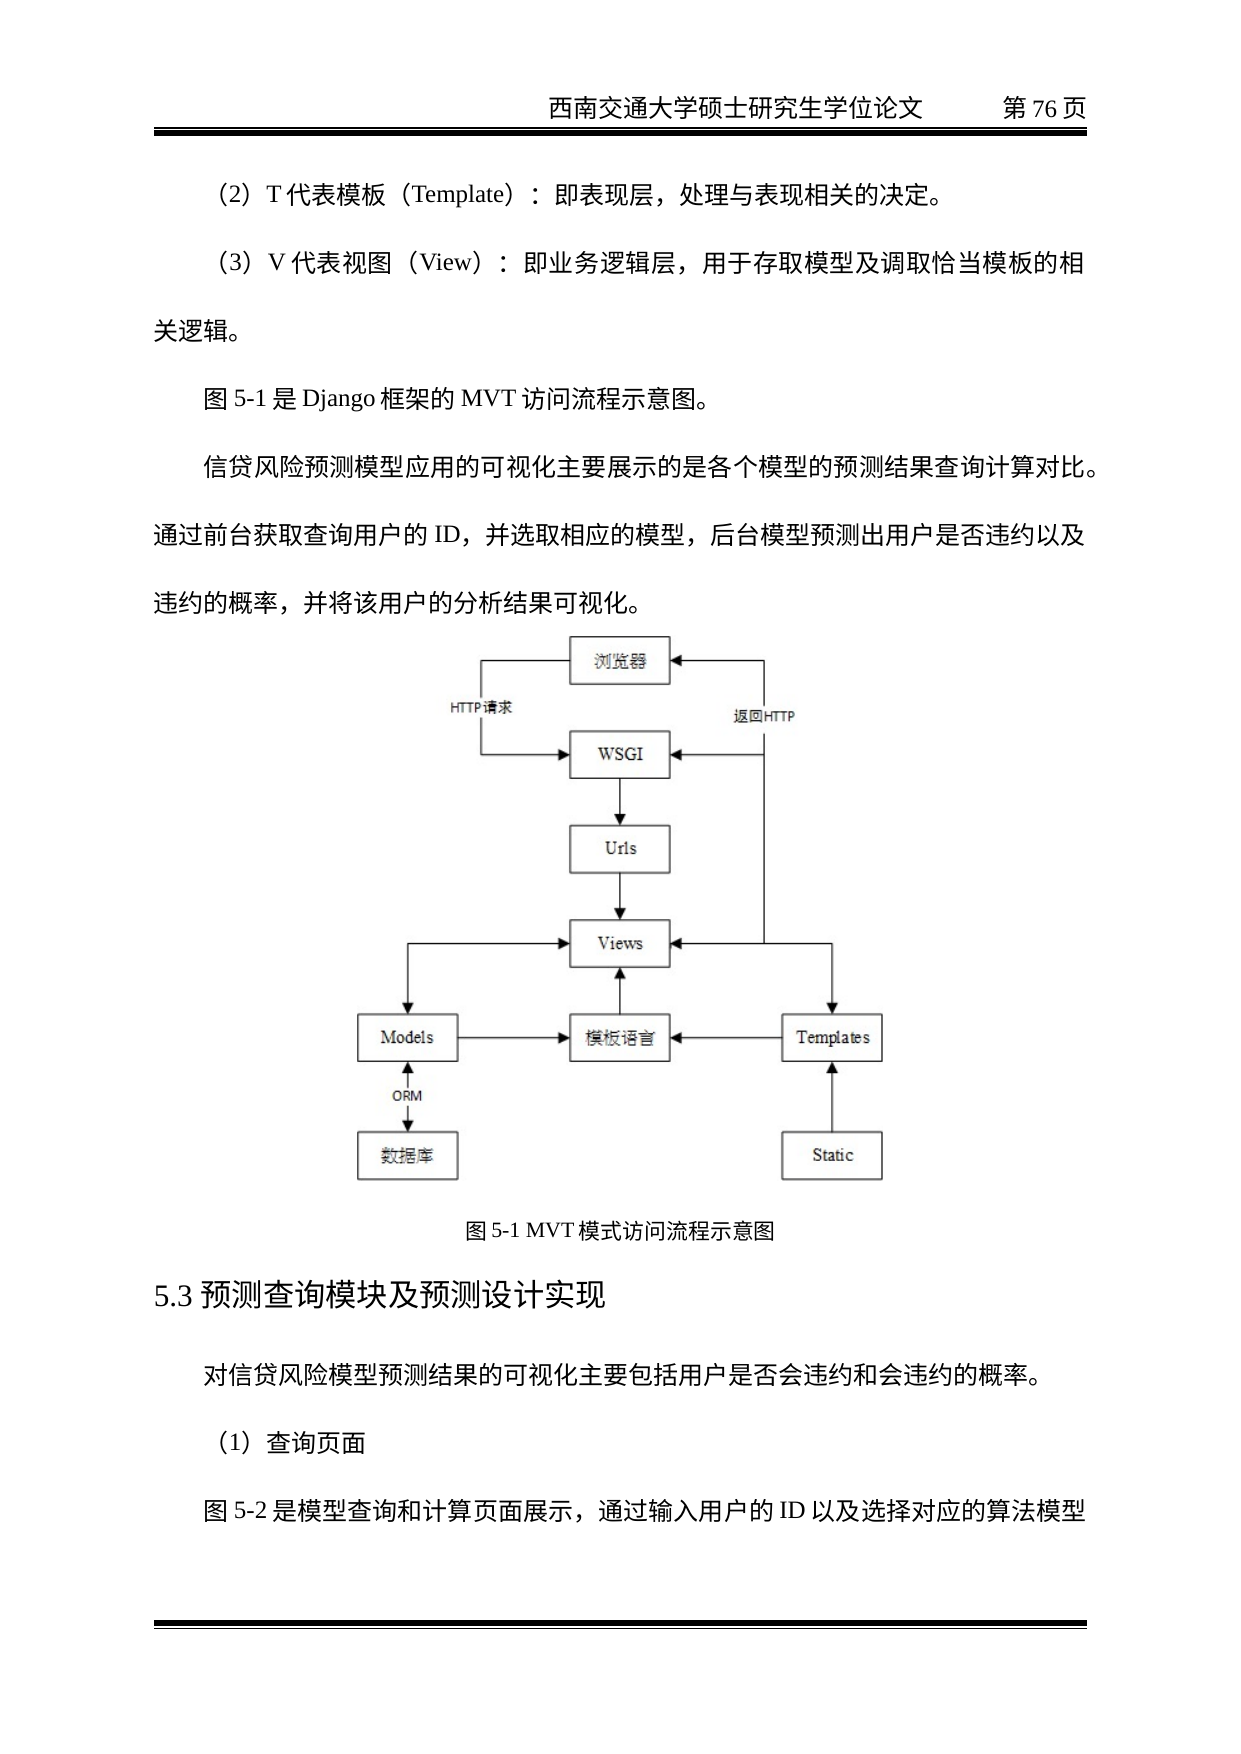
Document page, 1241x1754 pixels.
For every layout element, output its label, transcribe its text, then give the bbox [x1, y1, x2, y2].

text （2）T代表模板（Template）：即表现层，处理与表现相关的决定。 [153, 160, 1087, 228]
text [153, 1475, 1087, 1543]
picture [357, 635, 884, 1181]
text 图5-1 MVT模式访问流程示意图 [153, 1213, 1087, 1247]
text （3）V代表视图（View）：即业务逻辑层，用于存取模型及调取恰当模板的相关逻辑。 [153, 228, 1087, 364]
text 图5-1是Django框架的MVT访问流程示意图。 [153, 364, 1087, 432]
text 信贷风险预测模型应用的可视化主要展示的是各个模型的预测结果查询计算对比。通过前台获取查询用户的ID，并选取相应的模型，后台模型预测出用户是否违约以及违约的概率，并将该用户的分析结果可视化。 [153, 432, 1087, 635]
text 对信贷风险模型预测结果的可视化主要包括用户是否会违约和会违约的概率。 [153, 1339, 1087, 1407]
text （1）查询页面 [153, 1407, 1087, 1475]
subtitle 5.3 预测查询模块及预测设计实现 [153, 1259, 1087, 1327]
